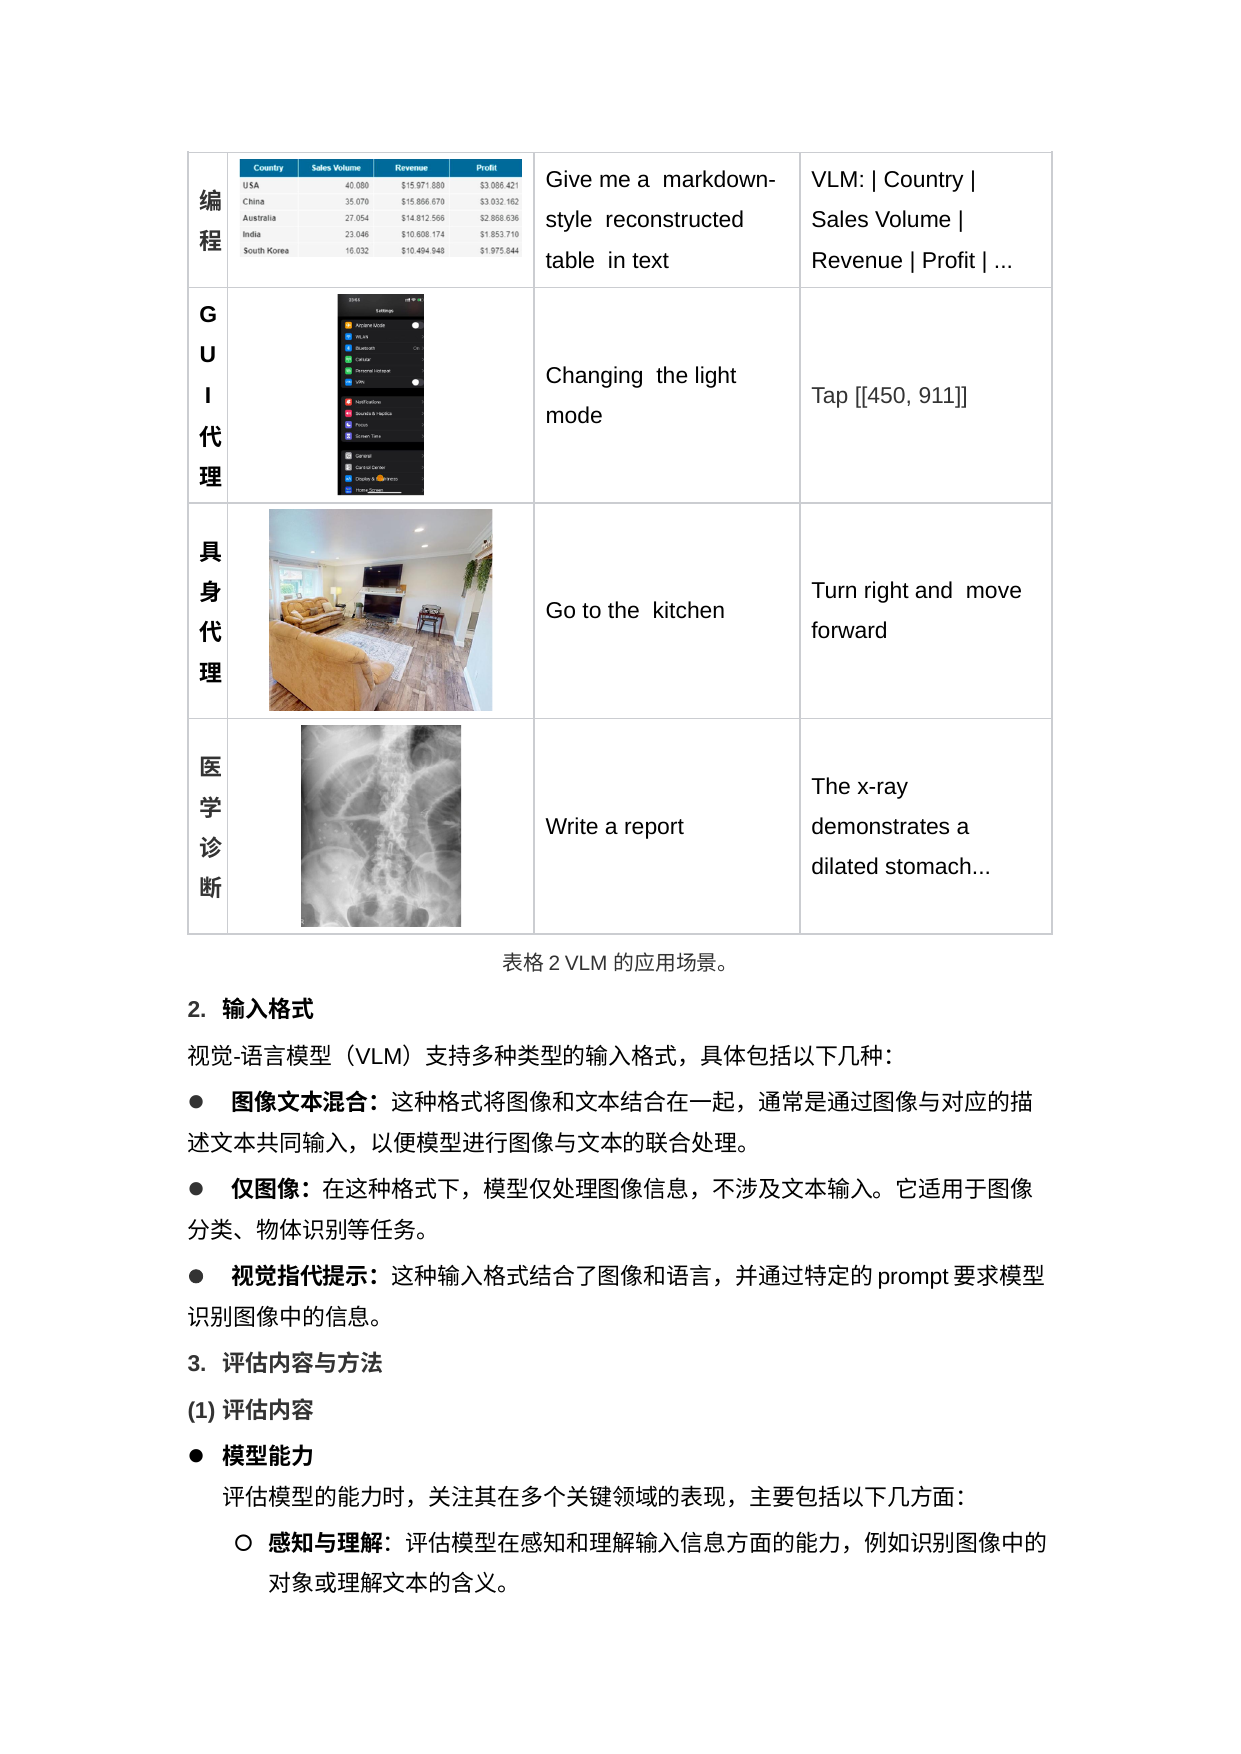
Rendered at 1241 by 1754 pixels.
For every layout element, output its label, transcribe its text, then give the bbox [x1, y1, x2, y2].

picture [260, 165, 282, 170]
list 图像文本混合：这种格式将图像和文本结合在一起，通常是通过图像与对应的描述文本共同输入，以便模型进行图像与文本的联合处理。 [187, 1081, 1053, 1161]
table_cell [228, 504, 533, 718]
list 视觉指代提示：这种输入格式结合了图像和语言，并通过特定的prompt要求模型识别图像中的信息。 [187, 1254, 1053, 1335]
picture [337, 294, 424, 496]
table_cell 医学诊断 [189, 719, 227, 933]
picture [477, 165, 496, 170]
table_cell GUI 代理 [189, 288, 227, 502]
table_cell Give me a markdown-style reconstructed table in text [535, 153, 799, 286]
picture [335, 165, 360, 170]
table_cell [228, 288, 533, 502]
picture [300, 725, 462, 927]
table_cell [228, 719, 533, 933]
list 评估内容 [187, 1388, 1053, 1428]
picture [313, 165, 330, 170]
list 评估内容与方法 [187, 1341, 1053, 1382]
table_cell Tap [[450, 911]] [801, 288, 1051, 502]
list 感知与理解：评估模型在感知和理解输入信息方面的能力，例如识别图像中的对象或理解文本的含义。 [233, 1521, 1053, 1602]
text 表格 2 VLM 的应用场景。 [187, 941, 1053, 981]
table_cell Go to the kitchen [535, 504, 799, 718]
list 输入格式 [187, 988, 1053, 1028]
table_cell [228, 153, 533, 286]
picture [269, 509, 493, 711]
text 视觉-语言模型（VLM）支持多种类型的输入格式，具体包括以下几种： [187, 1034, 1053, 1074]
table_cell Changing the light mode [535, 288, 799, 502]
list 仅图像：在这种格式下，模型仅处理图像信息，不涉及文本输入。它适用于图像分类、物体识别等任务。 [187, 1168, 1053, 1248]
table_cell Write a report [535, 719, 799, 933]
picture [239, 172, 523, 258]
list 模型能力 评估模型的能力时，关注其在多个关键领域的表现，主要包括以下几方面： [187, 1434, 1053, 1515]
table_cell 具身代理 [189, 504, 227, 718]
table_cell 编程 [189, 153, 227, 286]
table_cell VLM: | Country | Sales Volume | Revenue | Profit | ... [801, 153, 1051, 286]
table_cell The x-ray demonstrates a dilated stomach... [801, 719, 1051, 933]
picture [395, 165, 427, 170]
table_cell Turn right and move forward [801, 504, 1051, 718]
